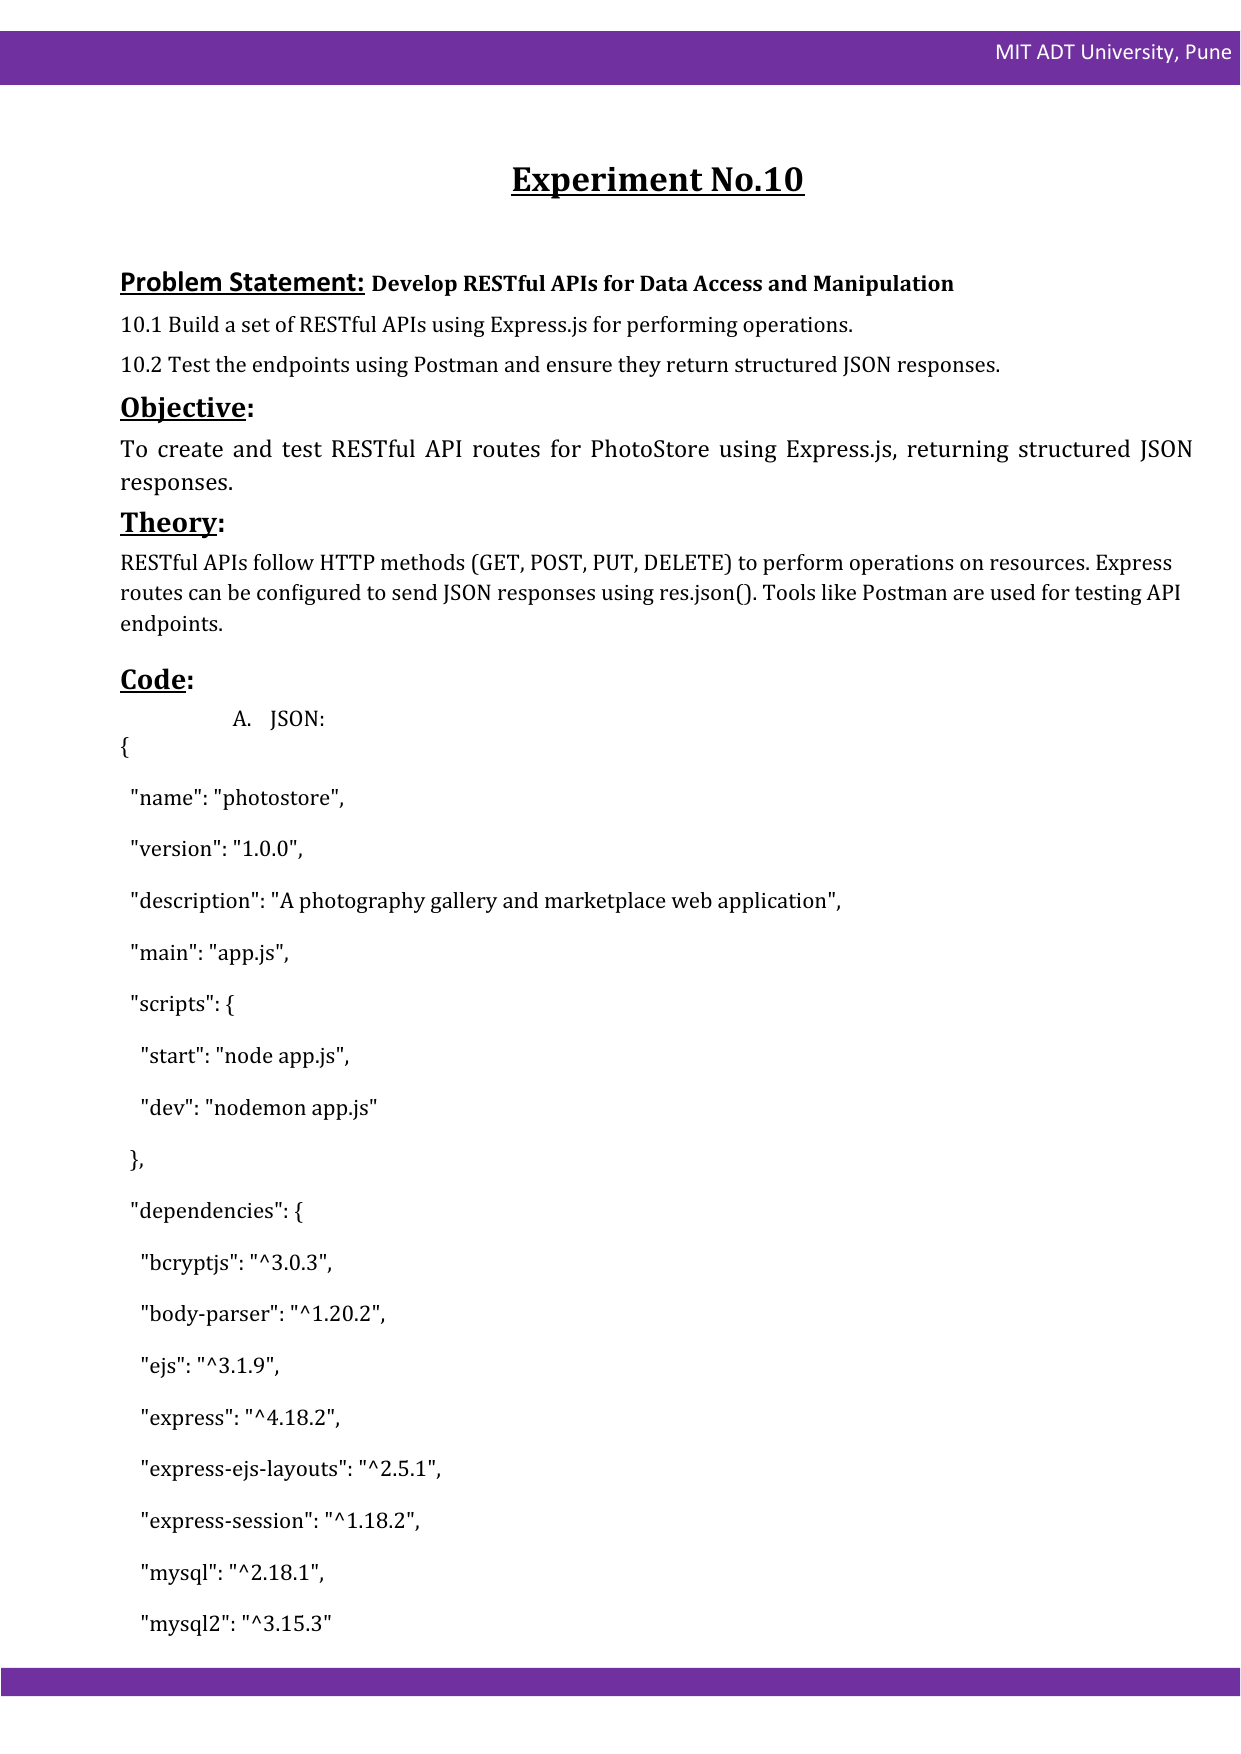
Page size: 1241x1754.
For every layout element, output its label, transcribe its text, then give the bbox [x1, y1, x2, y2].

text To create and test RESTful API routes for PhotoStore using Express.js, returning structured JSON responses. [120, 433, 1195, 496]
text 10.2 Test the endpoints using Postman and ensure they return structured JSON responses. [120, 350, 1195, 377]
list JSON: [232, 705, 1195, 732]
text "scripts": { [120, 990, 1195, 1017]
text RESTful APIs follow HTTP methods (GET, POST, PUT, DELETE) to perform operations on resources. Express routes can be configured to send JSON responses using res.json(). Tools like Postman are used for testing API endpoints. [120, 548, 1195, 637]
text "bcryptjs": "^3.0.3", [120, 1248, 1195, 1275]
text "main": "app.js", [120, 938, 1195, 965]
text "description": "A photography gallery and marketplace web application", [120, 887, 1195, 914]
text "ejs": "^3.1.9", [120, 1352, 1195, 1379]
text "start": "node app.js", [120, 1042, 1195, 1069]
text "name": "photostore", [120, 783, 1195, 810]
text "express": "^4.18.2", [120, 1403, 1195, 1430]
subtitle Experiment No.10 [120, 158, 1195, 199]
text Problem Statement: Develop RESTful APIs for Data Access and Manipulation [120, 263, 1195, 298]
text 10.1 Build a set of RESTful APIs using Express.js for performing operations. [120, 311, 1195, 338]
subtitle Objective: [120, 390, 1195, 424]
text "version": "1.0.0", [120, 835, 1195, 862]
text "mysql2": "^3.15.3" [120, 1610, 1195, 1637]
text "express-session": "^1.18.2", [120, 1507, 1195, 1534]
text "mysql": "^2.18.1", [120, 1558, 1195, 1585]
subtitle Theory: [120, 505, 1195, 539]
text "dev": "nodemon app.js" [120, 1093, 1195, 1120]
text "dependencies": { [120, 1197, 1195, 1224]
subtitle Code: [120, 661, 1195, 696]
text { [120, 732, 1195, 759]
text "body-parser": "^1.20.2", [120, 1300, 1195, 1327]
text }, [120, 1145, 1195, 1172]
text "express-ejs-layouts": "^2.5.1", [120, 1455, 1195, 1482]
